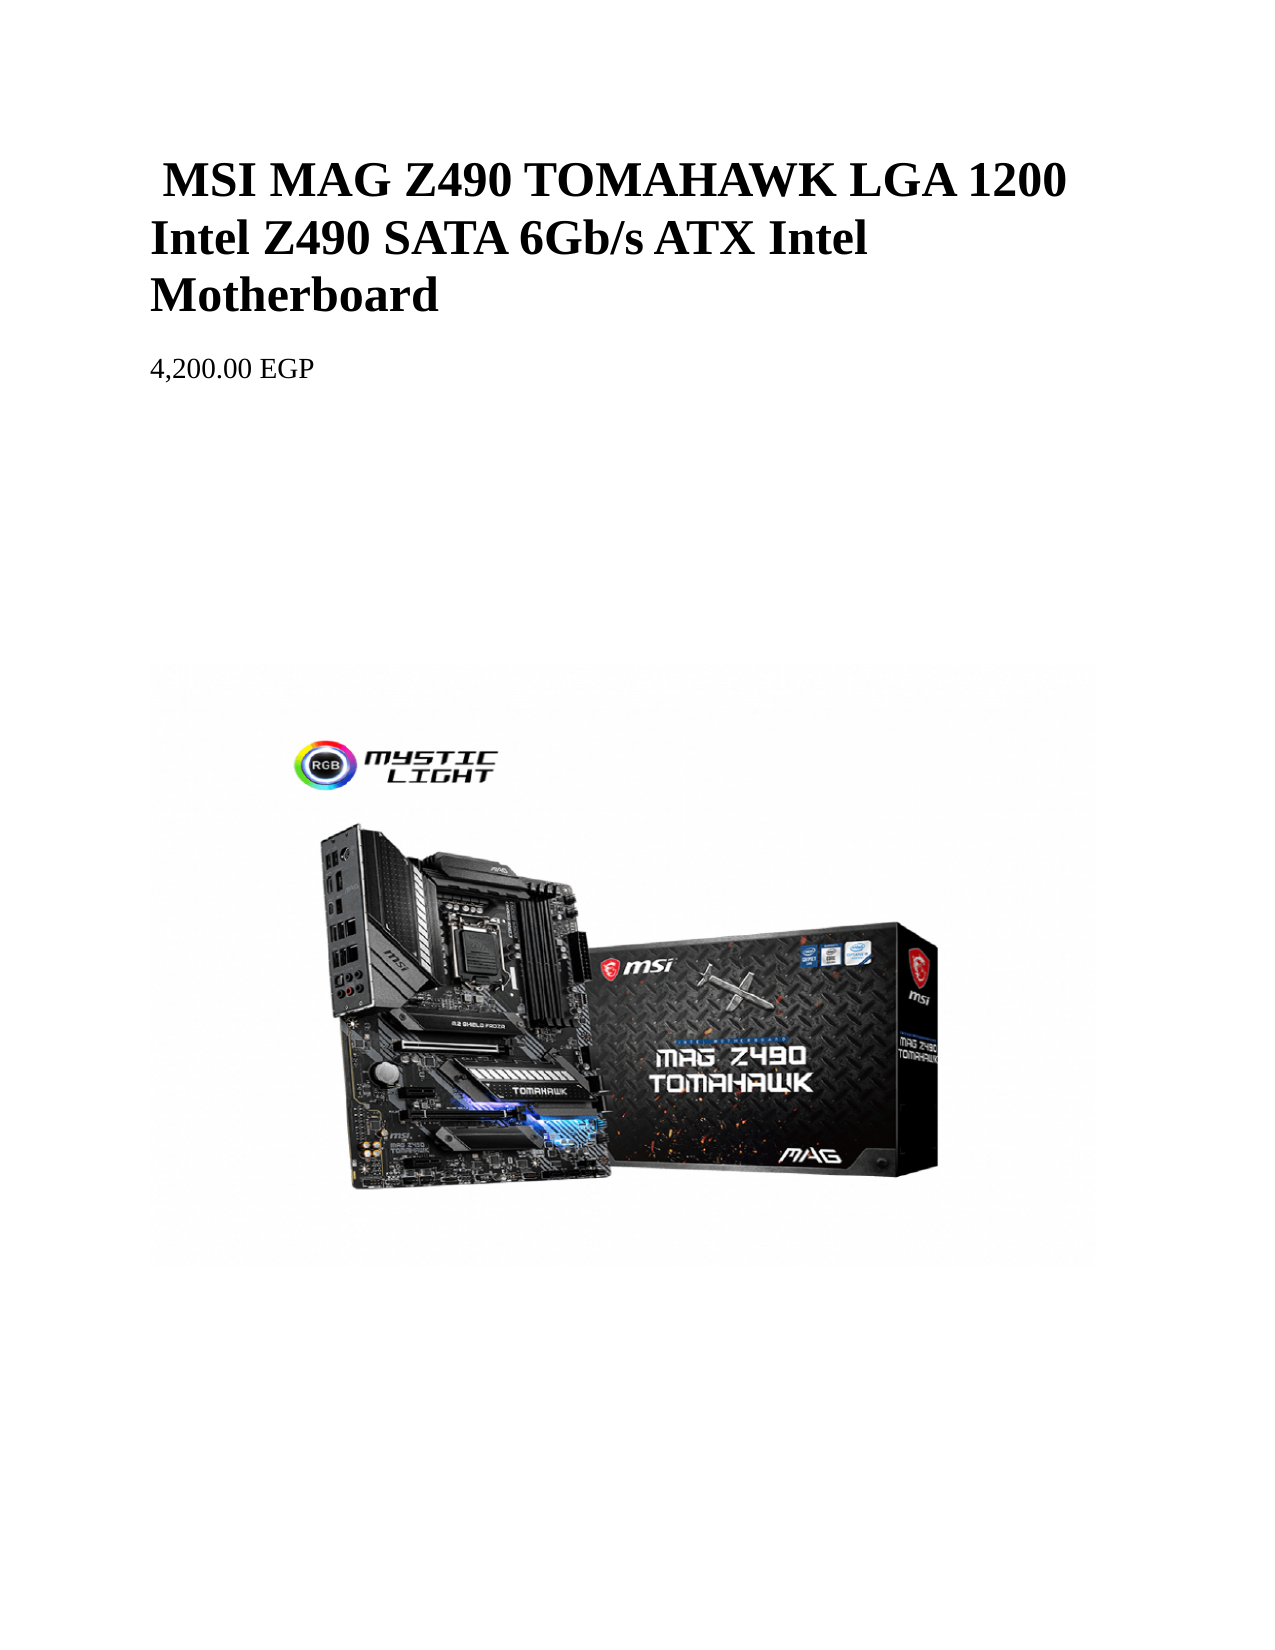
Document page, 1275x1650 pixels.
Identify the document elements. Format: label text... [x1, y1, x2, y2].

subtitle MSI MAG Z490 TOMAHAWK LGA 1200 Intel Z490 SATA 6Gb/s ATX Intel Motherboard [150, 150, 1125, 322]
picture [150, 587, 1097, 1342]
text 4,200.00 EGP [150, 352, 1125, 385]
